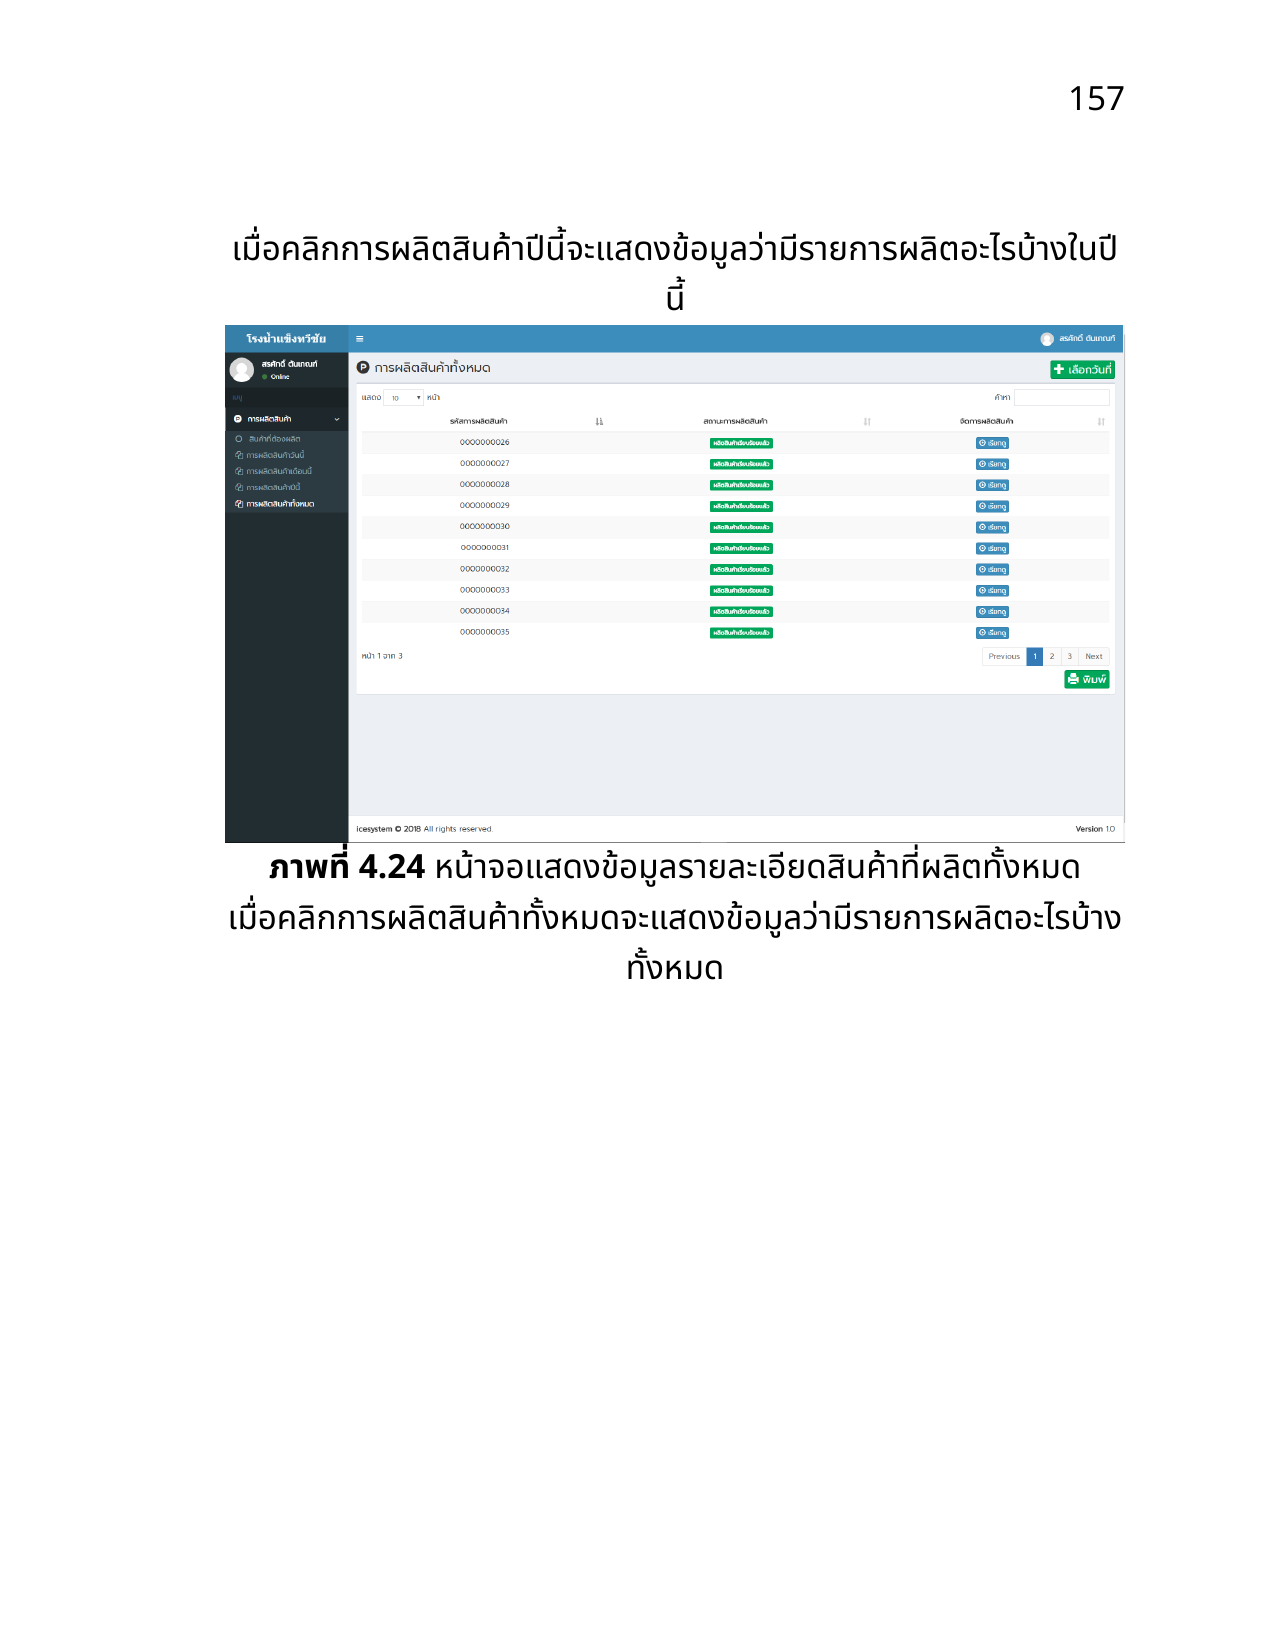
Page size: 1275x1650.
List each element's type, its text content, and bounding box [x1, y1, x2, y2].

text เมื่อคลิกการผลิตสินค้าทั้งหมดจะแสดงข้อมูลว่ามีรายการผลิตอะไรบ้างทั้งหมด [225, 894, 1125, 994]
picture [225, 325, 1125, 843]
text เมื่อคลิกการผลิตสินค้าปีนี้จะแสดงข้อมูลว่ามีรายการผลิตอะไรบ้างในปีนี้ [225, 225, 1125, 325]
text ภาพที่ 4.24 หน้าจอแสดงข้อมูลรายละเอียดสินค้าที่ผลิตทั้งหมด [225, 843, 1125, 894]
